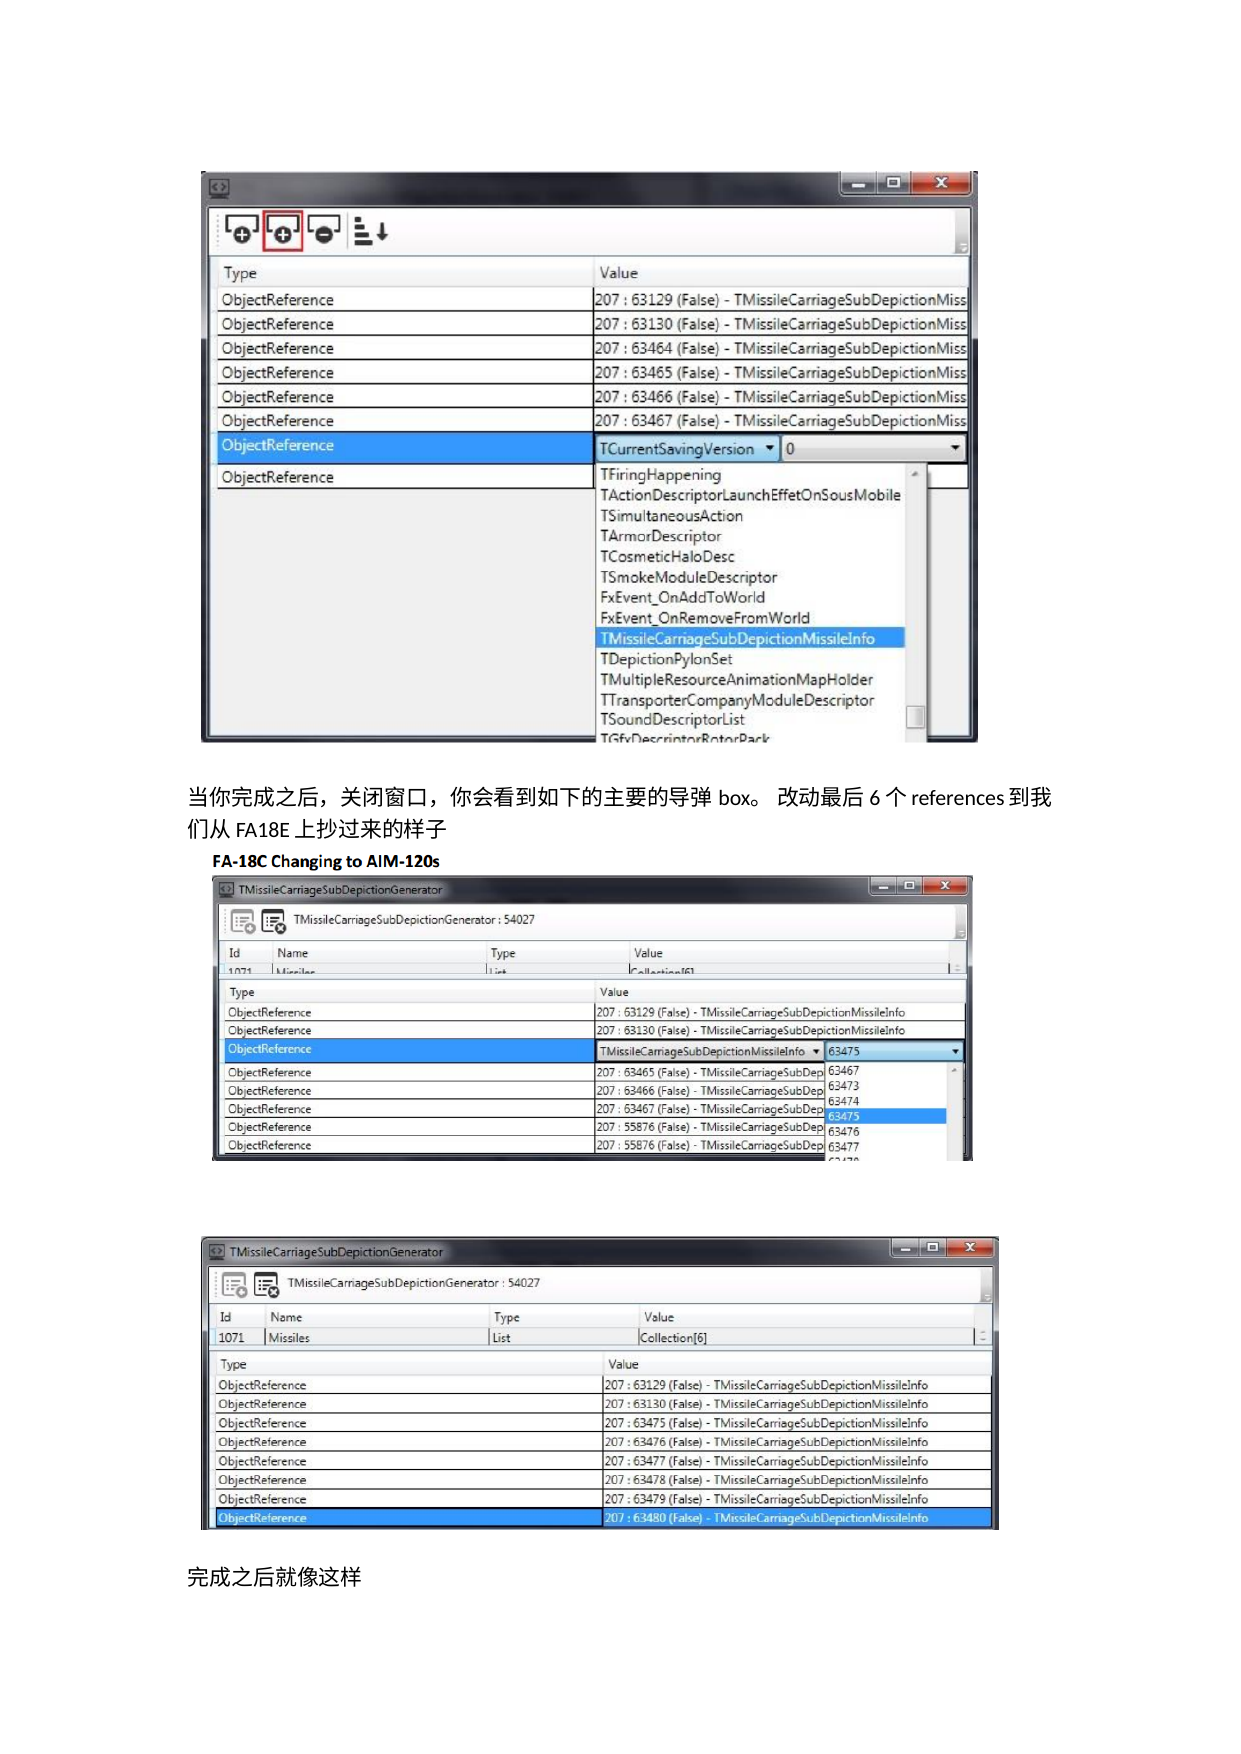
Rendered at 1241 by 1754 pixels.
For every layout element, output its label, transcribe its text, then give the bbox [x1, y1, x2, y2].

picture [187, 844, 1053, 1216]
text 当你完成之后，关闭窗口，你会看到如下的主要的导弹box。 改动最后6个references到我们从FA18E上抄过来的样子 [187, 779, 1053, 844]
picture [187, 162, 1053, 755]
picture [187, 1234, 1053, 1559]
text 完成之后就像这样 [187, 1559, 1053, 1592]
